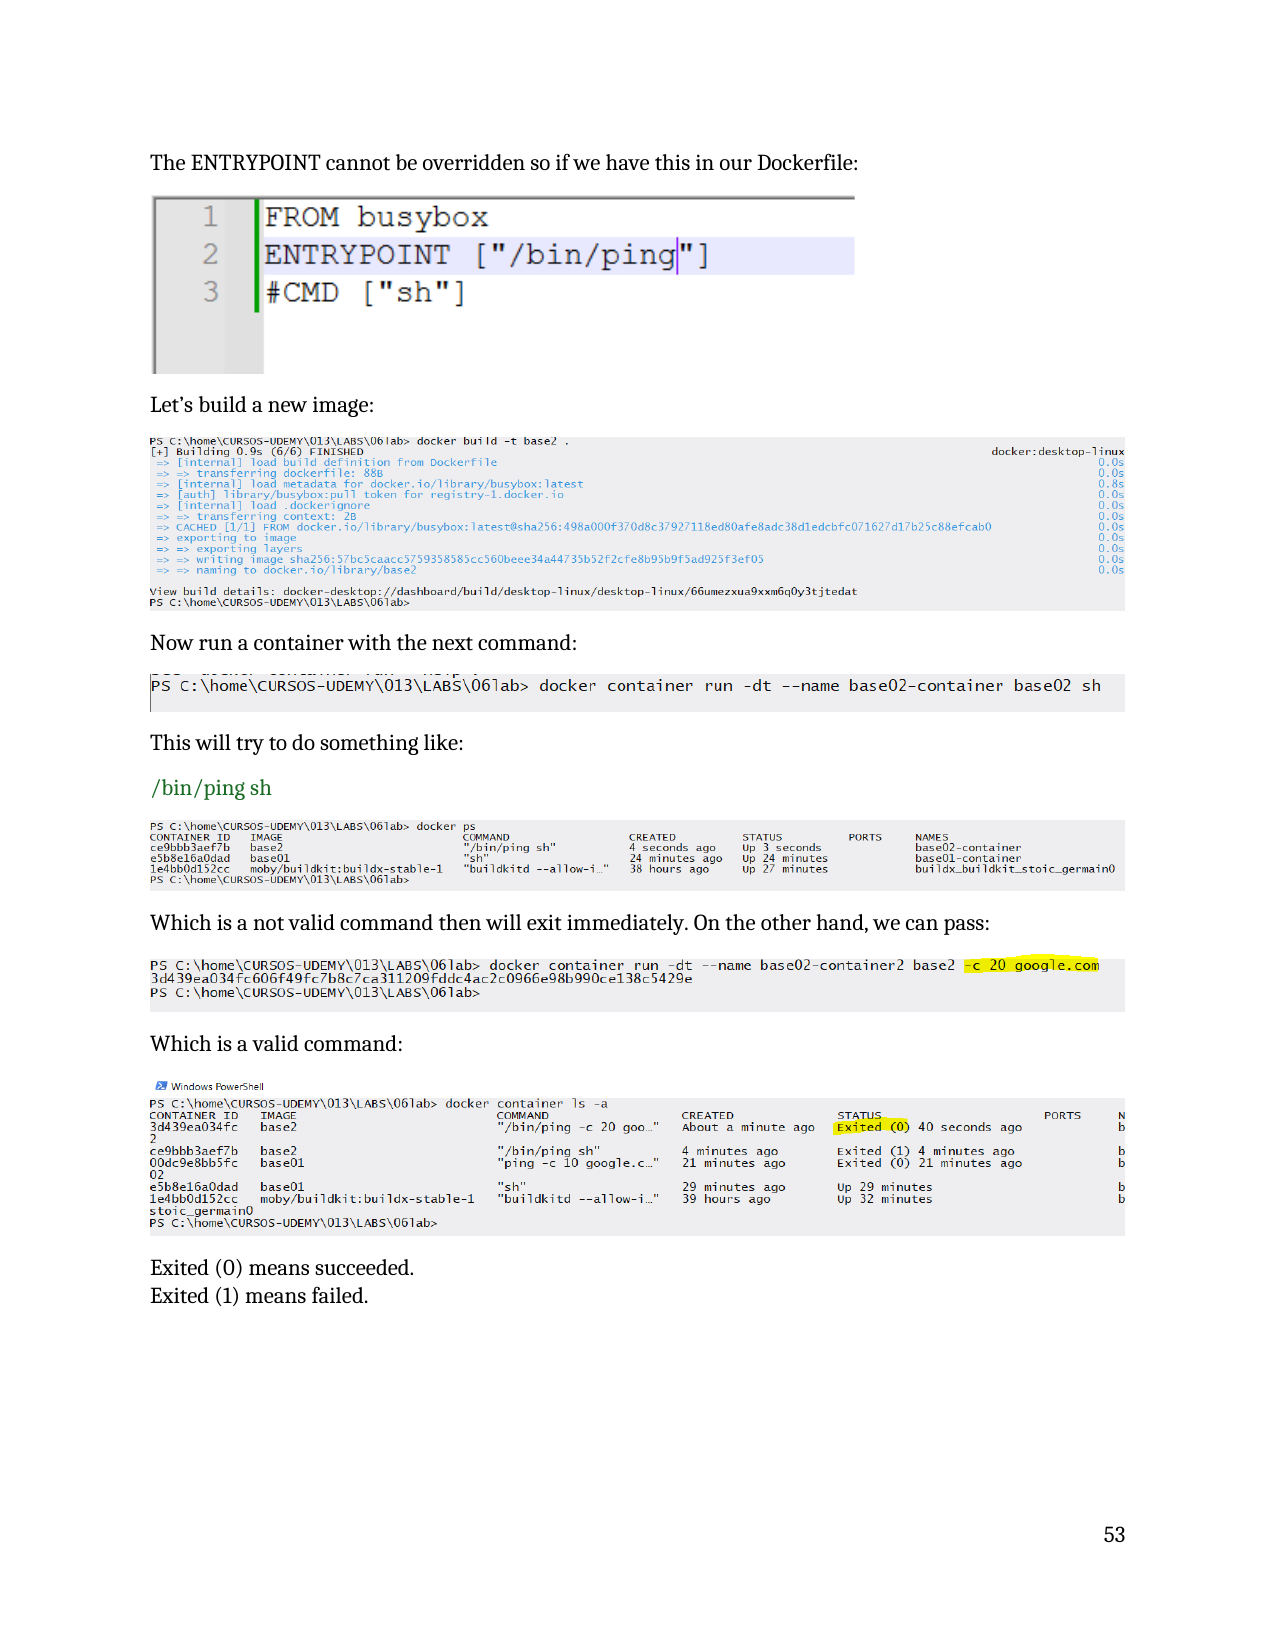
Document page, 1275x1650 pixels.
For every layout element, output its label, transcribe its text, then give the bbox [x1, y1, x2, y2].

text Let’s build a new image: [150, 392, 1125, 418]
text This will try to do something like: [150, 730, 1125, 756]
picture [150, 820, 1125, 891]
text Which is a not valid command then will exit immediately. On the other hand, we can pass: [150, 909, 1125, 936]
picture [150, 674, 1125, 712]
text Exited (1) means failed. [150, 1283, 1125, 1309]
text Now run a container with the next command: [150, 629, 1125, 656]
picture [150, 954, 1125, 1012]
text Exited (0) means succeeded. [150, 1254, 1125, 1281]
picture [150, 437, 1125, 611]
text The ENTRYPOINT cannot be overridden so if we have this in our Dockerfile: [150, 150, 1125, 176]
text Which is a valid command: [150, 1031, 1125, 1057]
text /bin/ping sh [150, 775, 1125, 801]
picture [150, 1076, 1125, 1236]
picture [150, 195, 855, 374]
